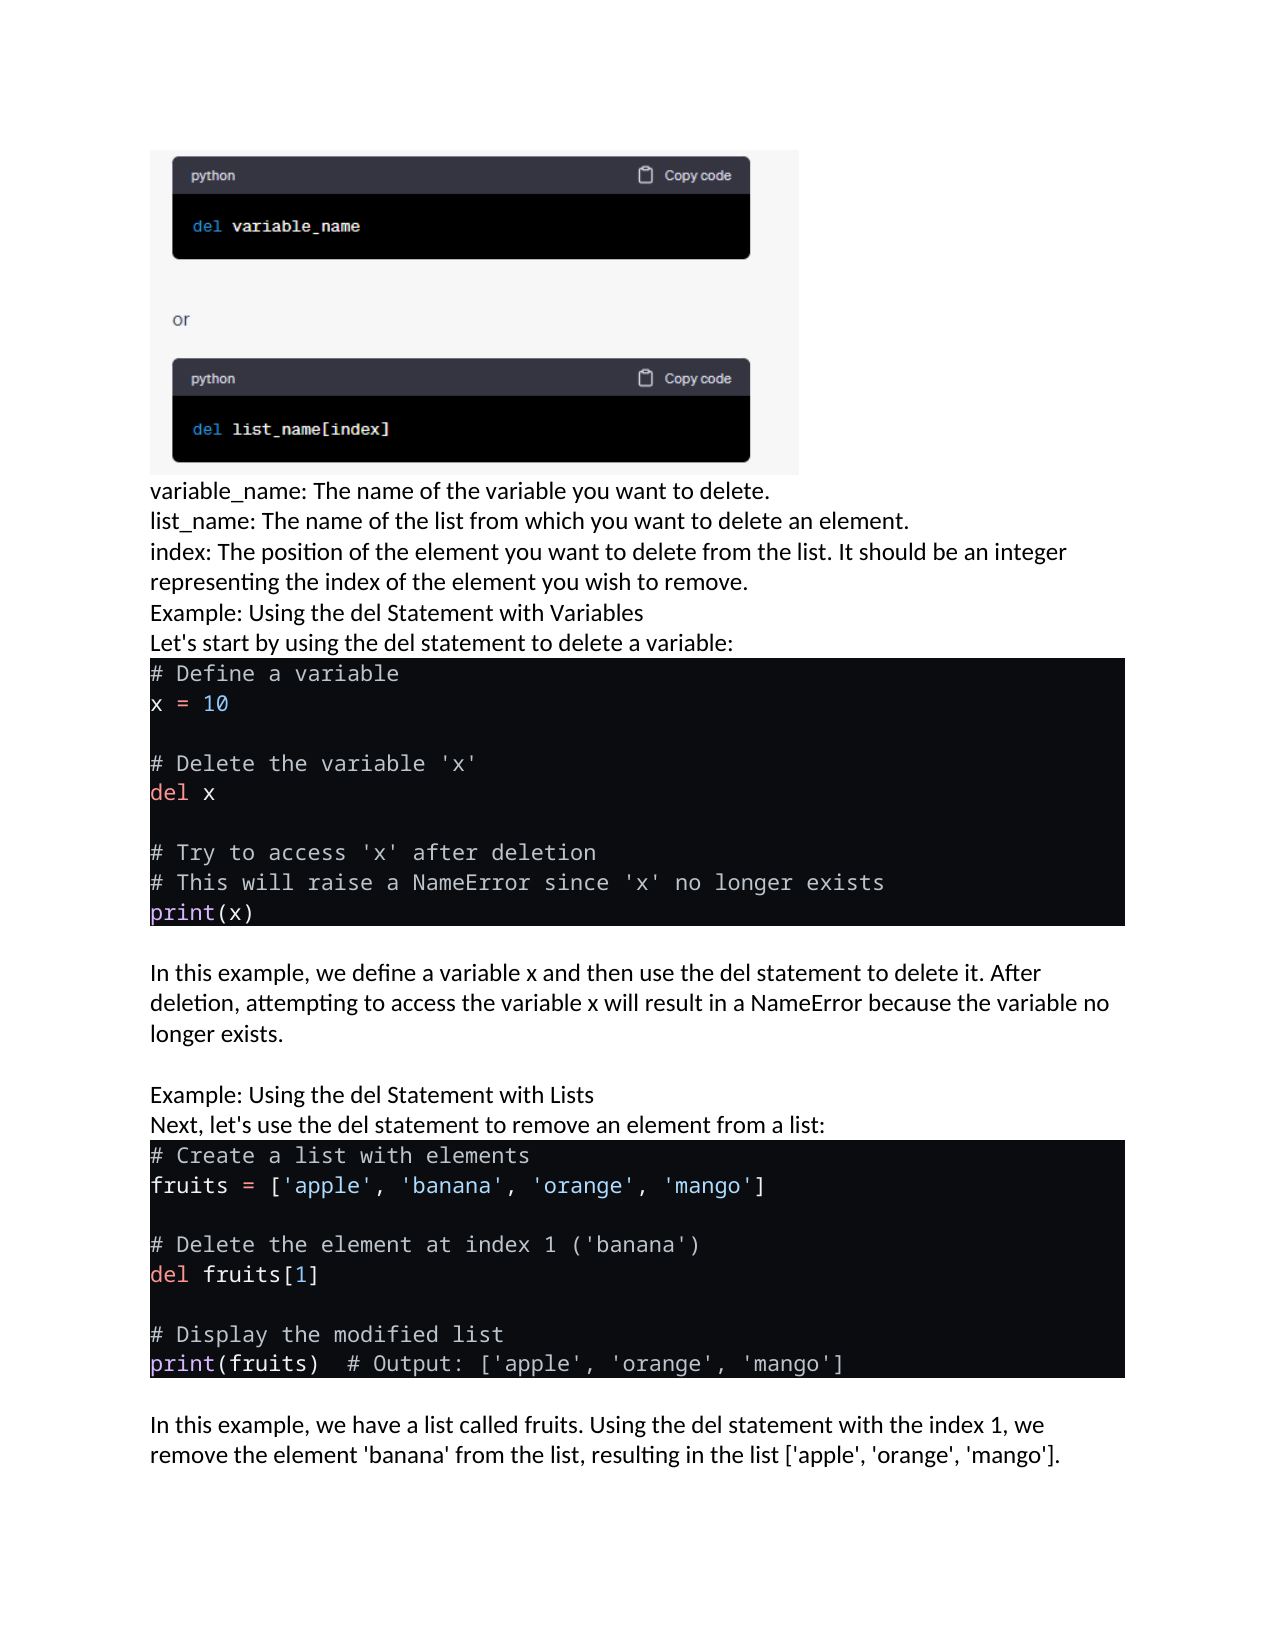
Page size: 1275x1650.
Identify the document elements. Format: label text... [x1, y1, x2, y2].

text In this example, we define a variable x and then use the del statement to delete it. After deletion, attempting to access the variable x will result in a NameError because the variable no longer exists. [150, 957, 1125, 1048]
text del x [150, 777, 1125, 807]
text print(x) [150, 896, 1125, 926]
text print(fruits) # Output: ['apple', 'orange', 'mango'] [150, 1348, 1125, 1378]
text Let's start by using the del statement to delete a variable: [150, 628, 1125, 658]
text # Display the modified list [150, 1319, 1125, 1348]
text Next, let's use the del statement to remove an element from a list: [150, 1109, 1125, 1140]
text del fruits[1] [150, 1259, 1125, 1289]
text # Define a variable [150, 658, 1125, 688]
text # Delete the element at index 1 ('banana') [150, 1229, 1125, 1259]
text In this example, we have a list called fruits. Using the del statement with the index 1, we remove the element 'banana' from the list, resulting in the list ['apple', 'orange', 'mango']. [150, 1409, 1125, 1470]
text Example: Using the del Statement with Lists [150, 1079, 1125, 1109]
text variable_name: The name of the variable you want to delete. [150, 475, 1125, 506]
text x = 10 [150, 688, 1125, 718]
text fruits = ['apple', 'banana', 'orange', 'mango'] [150, 1170, 1125, 1199]
text # Delete the variable 'x' [150, 747, 1125, 777]
picture [150, 150, 799, 475]
text Example: Using the del Statement with Variables [150, 597, 1125, 628]
text index: The position of the element you want to delete from the list. It should be an integer representing the index of the element you wish to remove. [150, 536, 1125, 597]
text # Try to access 'x' after deletion [150, 837, 1125, 867]
text # Create a list with elements [150, 1140, 1125, 1170]
text # This will raise a NameError since 'x' no longer exists [150, 867, 1125, 896]
text list_name: The name of the list from which you want to delete an element. [150, 506, 1125, 536]
